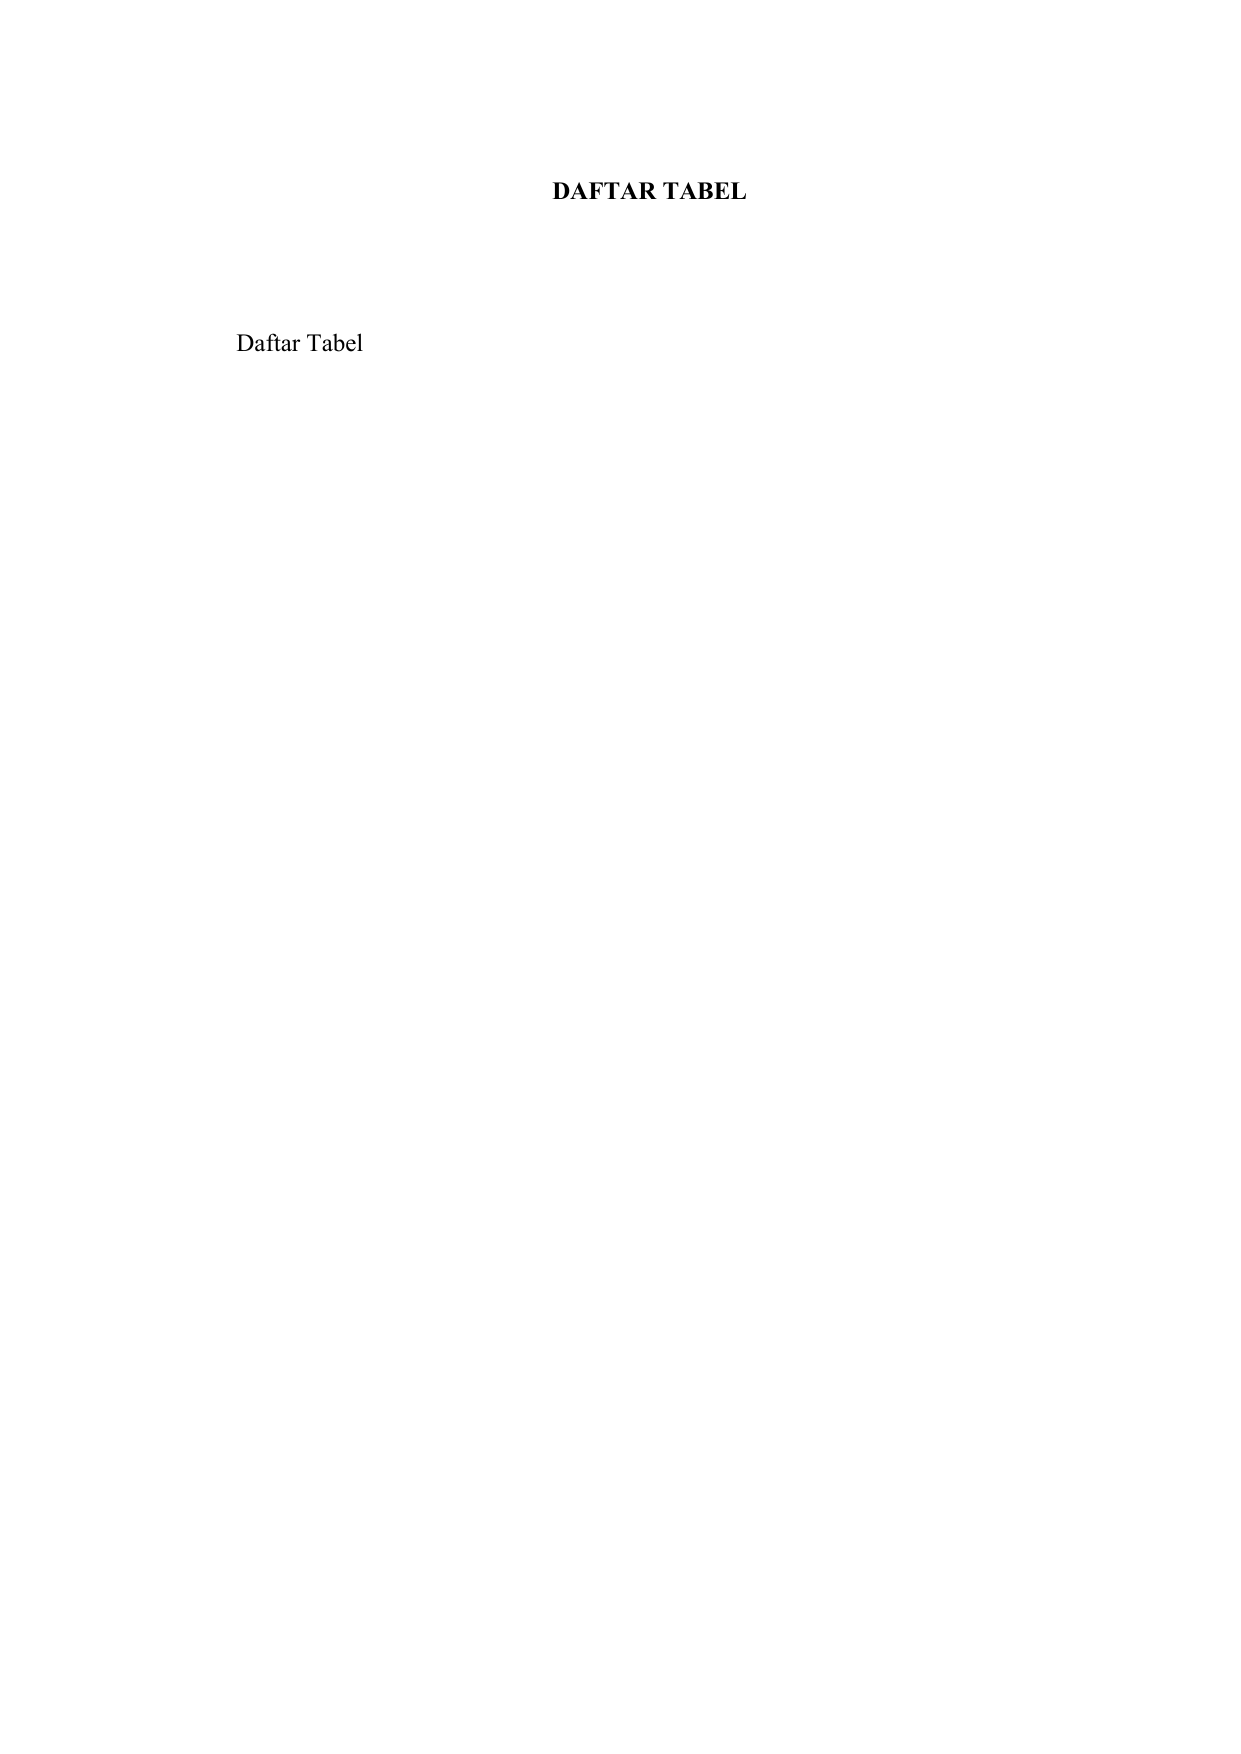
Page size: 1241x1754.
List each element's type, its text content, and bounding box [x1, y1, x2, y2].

text Daftar Tabel [236, 329, 1063, 357]
subtitle DAFTAR TABEL [236, 177, 1063, 205]
